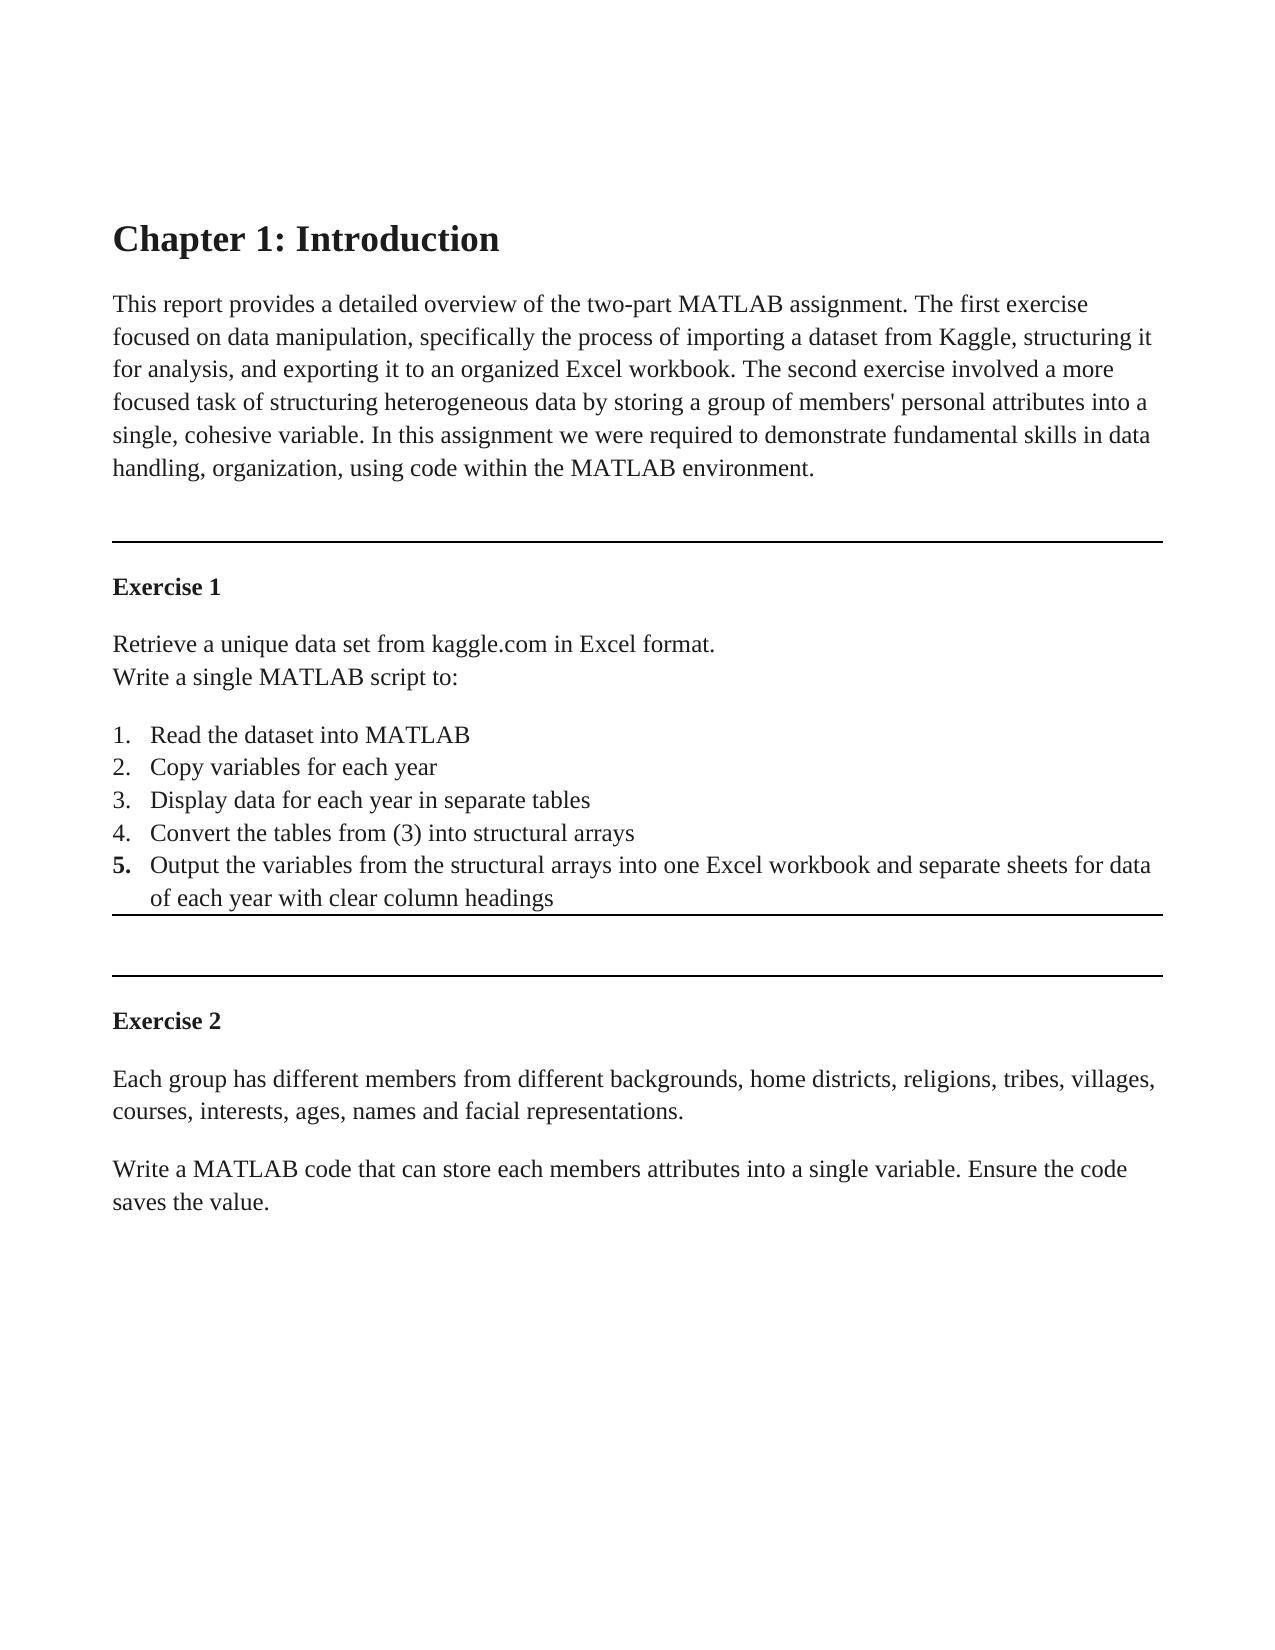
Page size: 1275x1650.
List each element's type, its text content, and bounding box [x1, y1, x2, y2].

text Each group has different members from different backgrounds, home districts, religions, tribes, villages, courses, interests, ages, names and facial representations. [112, 1064, 1163, 1125]
text This report provides a detailed overview of the two-part MATLAB assignment. The first exercise focused on data manipulation, specifically the process of importing a dataset from Kaggle, structuring it for analysis, and exporting it to an organized Excel workbook. The second exercise involved a more focused task of structuring heterogeneous data by storing a group of members' personal attributes into a single, cohesive variable. In this assignment we were required to demonstrate fundamental skills in data handling, organization, using code within the MATLAB environment. [112, 289, 1163, 481]
text Retrieve a unique data set from kaggle.com in Excel format. Write a single MATLAB script to: [112, 629, 1163, 691]
text Exercise 1 [112, 572, 1163, 600]
text Write a MATLAB code that can store each members attributes into a single variable. Ensure the code saves the value. [112, 1154, 1163, 1218]
list Output the variables from the structural arrays into one Excel workbook and separate sheets for data of each year with clear column headings [112, 851, 1163, 914]
list Read the dataset into MATLAB [112, 720, 1163, 748]
list Display data for each year in separate tables [112, 785, 1163, 814]
text Exercise 2 [112, 1006, 1163, 1035]
list Convert the tables from (3) into structural arrays [112, 818, 1163, 847]
list Copy variables for each year [112, 752, 1163, 781]
subtitle Chapter 1: Introduction [112, 217, 1163, 260]
